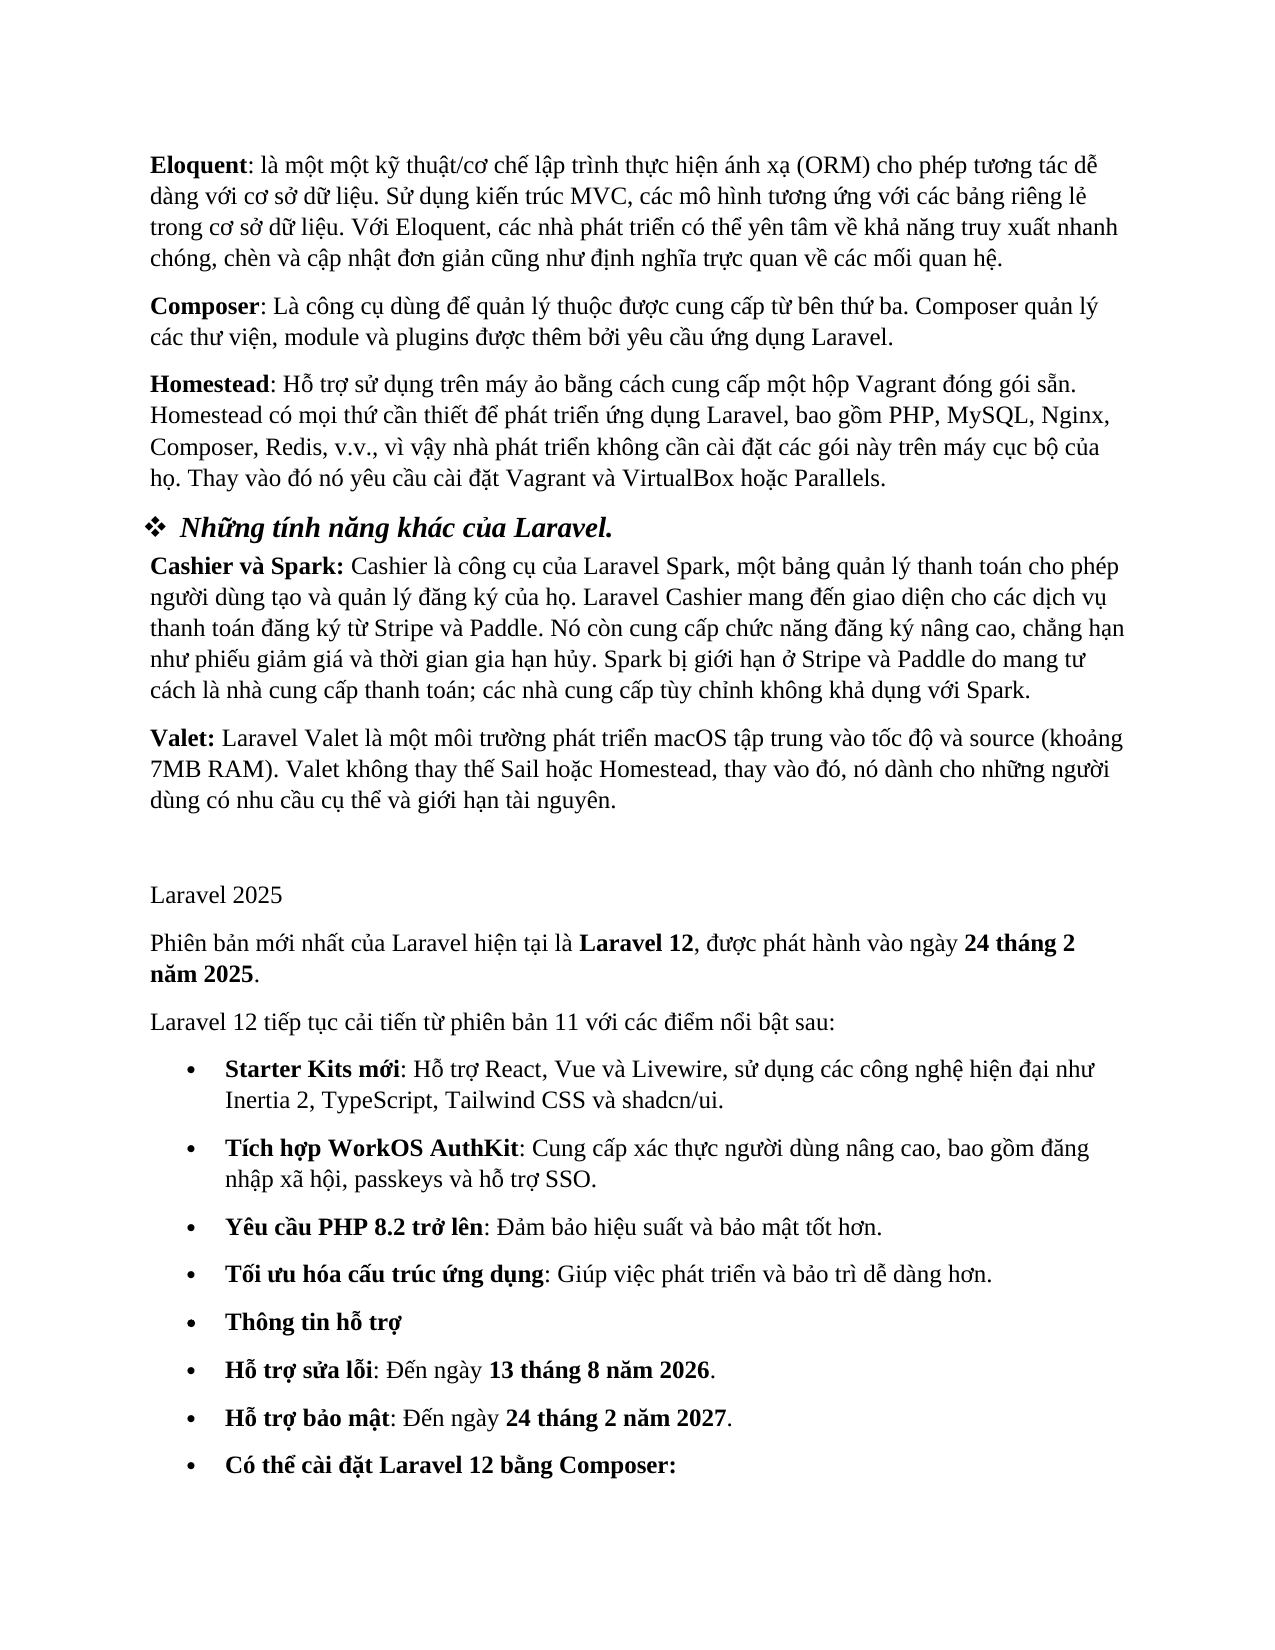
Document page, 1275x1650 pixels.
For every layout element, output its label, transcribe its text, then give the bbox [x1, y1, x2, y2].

text Composer: Là công cụ dùng để quản lý thuộc được cung cấp từ bên thứ ba. Composer quản lý các thư viện, module và plugins được thêm bởi yêu cầu ứng dụng Laravel. [150, 291, 1125, 351]
list Yêu cầu PHP 8.2 trở lên: Đảm bảo hiệu suất và bảo mật tốt hơn. [187, 1212, 1125, 1241]
text Phiên bản mới nhất của Laravel hiện tại là Laravel 12, được phát hành vào ngày 24 tháng 2 năm 2025. [150, 928, 1125, 988]
list Thông tin hỗ trợ [187, 1307, 1125, 1336]
list Có thể cài đặt Laravel 12 bằng Composer: [187, 1450, 1125, 1479]
text Laravel 12 tiếp tục cải tiến từ phiên bản 11 với các điểm nổi bật sau: [150, 1007, 1125, 1035]
text Homestead: Hỗ trợ sử dụng trên máy ảo bằng cách cung cấp một hộp Vagrant đóng gói sẵn. Homestead có mọi thứ cần thiết để phát triển ứng dụng Laravel, bao gồm PHP, MySQL, Nginx, Composer, Redis, v.v., vì vậy nhà phát triển không cần cài đặt các gói này trên máy cục bộ của họ. Thay vào đó nó yêu cầu cài đặt Vagrant và VirtualBox hoặc Parallels. [150, 369, 1125, 491]
list Hỗ trợ bảo mật: Đến ngày 24 tháng 2 năm 2027. [187, 1403, 1125, 1431]
text Eloquent: là một một kỹ thuật/cơ chế lập trình thực hiện ánh xạ (ORM) cho phép tương tác dễ dàng với cơ sở dữ liệu. Sử dụng kiến ​​trúc MVC, các mô hình tương ứng với các bảng riêng lẻ trong cơ sở dữ liệu. Với Eloquent, các nhà phát triển có thể yên tâm về khả năng truy xuất nhanh chóng, chèn và cập nhật đơn giản cũng như định nghĩa trực quan về các mối quan hệ. [150, 150, 1125, 272]
list Tích hợp WorkOS AuthKit: Cung cấp xác thực người dùng nâng cao, bao gồm đăng nhập xã hội, passkeys và hỗ trợ SSO. [187, 1133, 1125, 1193]
list Starter Kits mới: Hỗ trợ React, Vue và Livewire, sử dụng các công nghệ hiện đại như Inertia 2, TypeScript, Tailwind CSS và shadcn/ui. [187, 1054, 1125, 1114]
text Laravel 2025 [150, 880, 1125, 909]
list Hỗ trợ sửa lỗi: Đến ngày 13 tháng 8 năm 2026. [187, 1355, 1125, 1384]
subtitle Những tính năng khác của Laravel. [142, 510, 1125, 544]
text Cashier và Spark: Cashier là công cụ của Laravel Spark, một bảng quản lý thanh toán cho phép người dùng tạo và quản lý đăng ký của họ. Laravel Cashier mang đến giao diện cho các dịch vụ thanh toán đăng ký từ Stripe và Paddle. Nó còn cung cấp chức năng đăng ký nâng cao, chẳng hạn như phiếu giảm giá và thời gian gia hạn hủy. Spark bị giới hạn ở Stripe và Paddle do mang tư cách là nhà cung cấp thanh toán; các nhà cung cấp tùy chỉnh không khả dụng với Spark. [150, 551, 1125, 704]
list Tối ưu hóa cấu trúc ứng dụng: Giúp việc phát triển và bảo trì dễ dàng hơn. [187, 1259, 1125, 1288]
text Valet: Laravel Valet là một môi trường phát triển macOS tập trung vào tốc độ và source (khoảng 7MB RAM). Valet không thay thế Sail hoặc Homestead, thay vào đó, nó dành cho những người dùng có nhu cầu cụ thể và giới hạn tài nguyên. [150, 723, 1125, 813]
